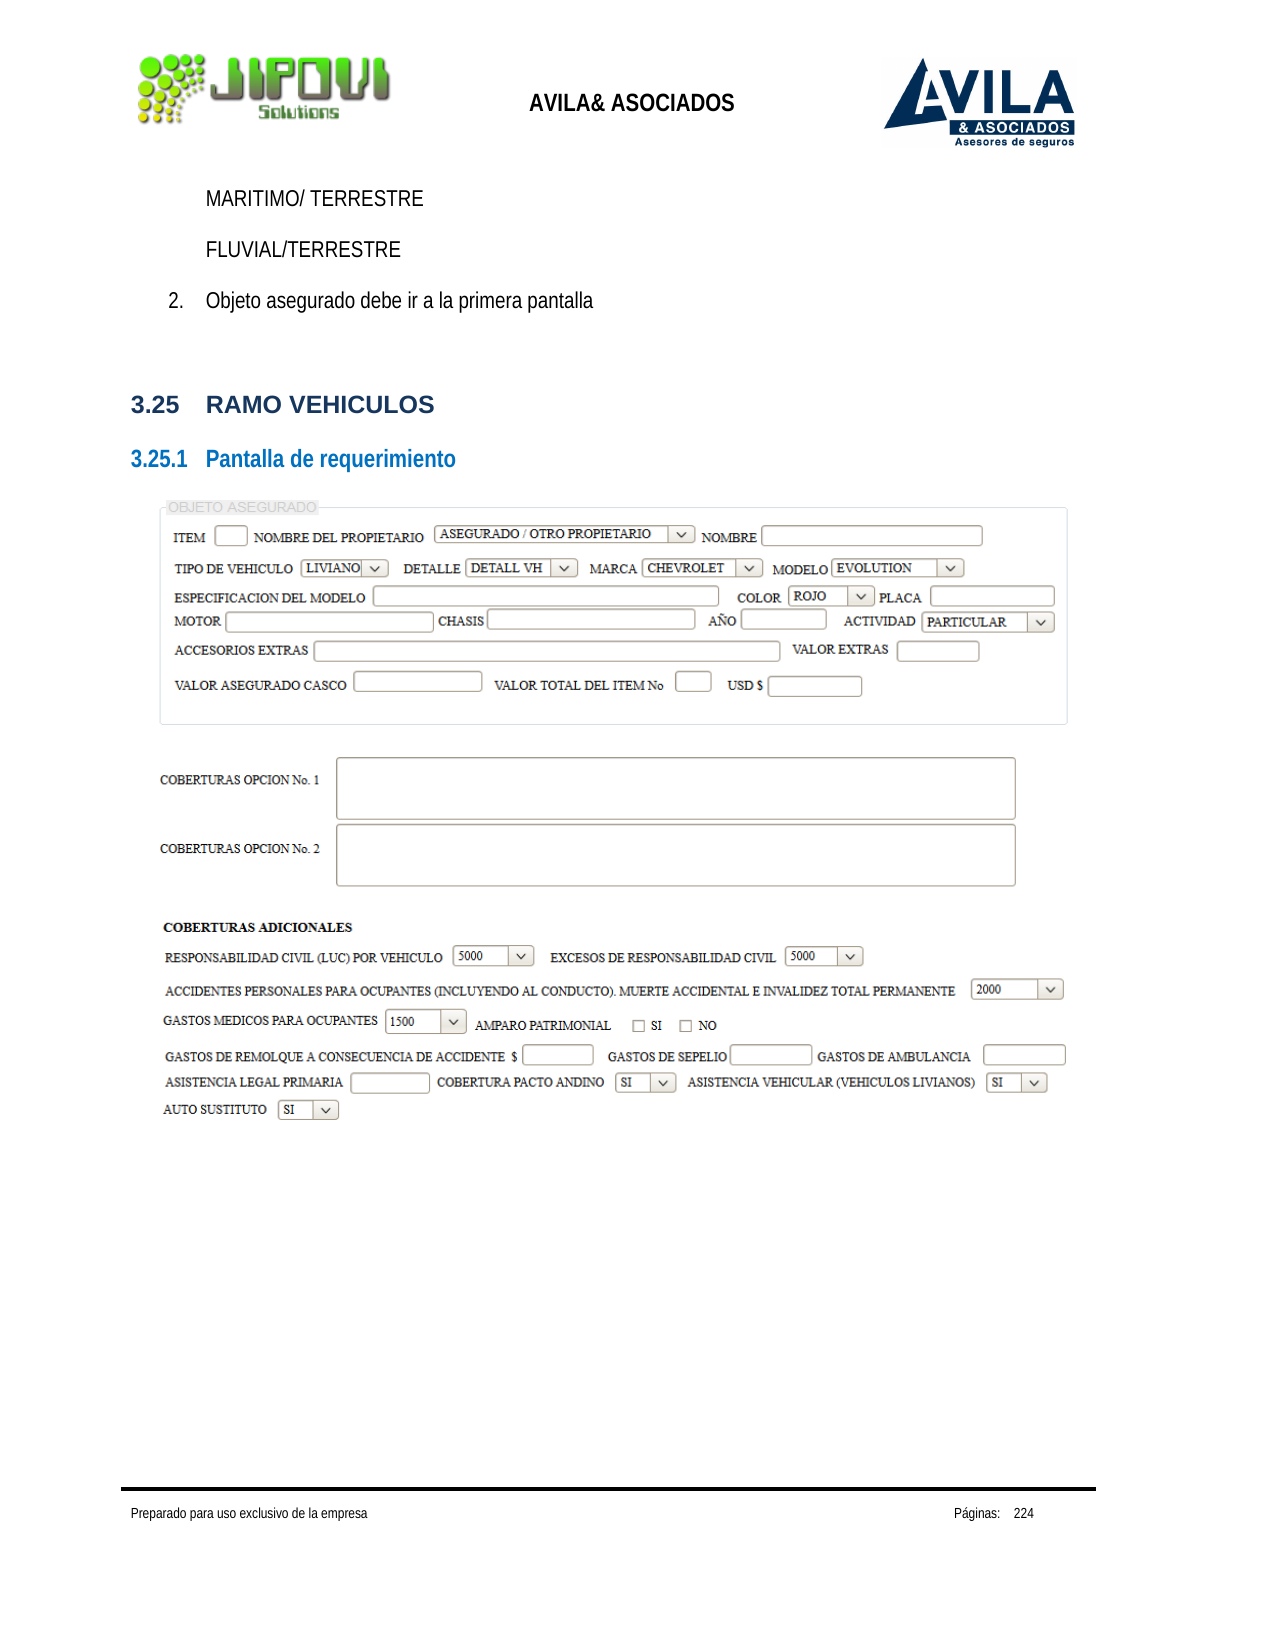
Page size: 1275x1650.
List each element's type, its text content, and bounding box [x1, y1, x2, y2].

subtitle RAMO VEHICULOS [131, 390, 1092, 419]
subtitle Pantalla de requerimiento [131, 444, 1092, 472]
picture [151, 497, 1071, 729]
picture [131, 47, 394, 128]
picture [151, 753, 1071, 1123]
picture [881, 57, 1077, 148]
text MARITIMO/ TERRESTRE [206, 184, 1092, 211]
list Objeto asegurado debe ir a la primera pantalla [168, 287, 1092, 314]
text FLUVIAL/TERRESTRE [206, 236, 1092, 262]
